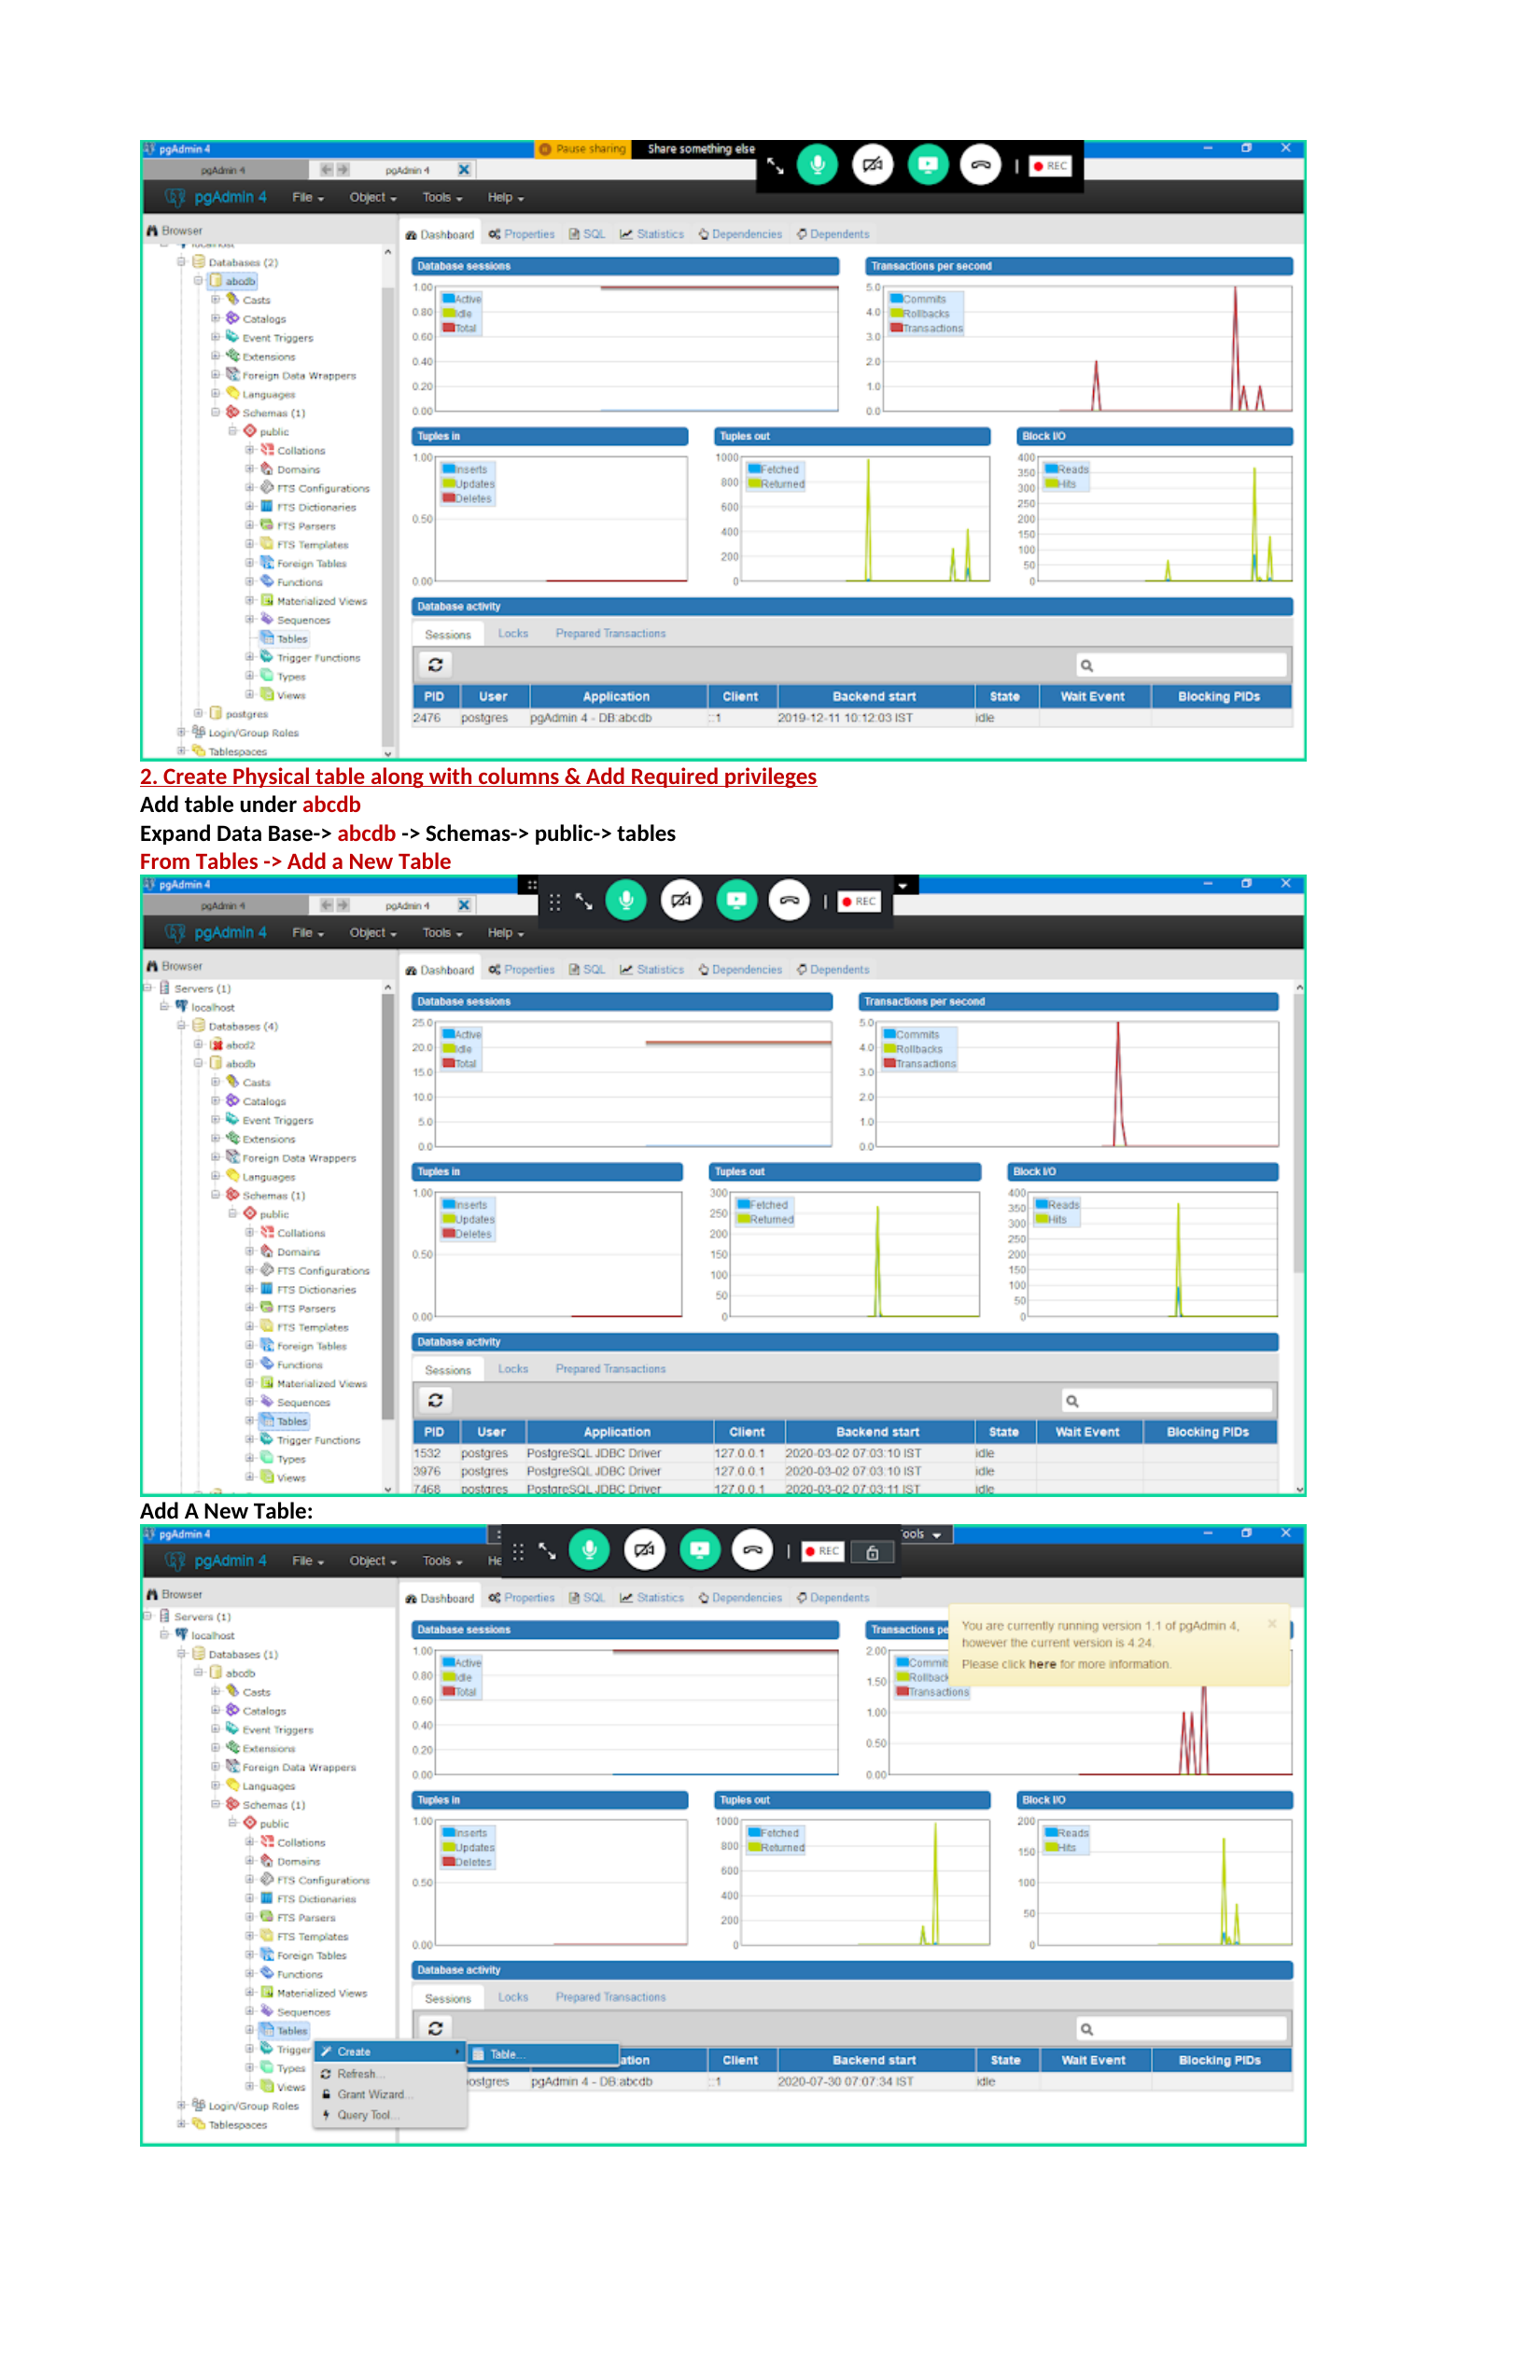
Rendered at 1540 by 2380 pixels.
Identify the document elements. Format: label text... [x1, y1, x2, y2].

text Add table under abcdb [140, 790, 1400, 819]
text 2. Create Physical table along with columns & Add Required privileges [140, 762, 1400, 790]
picture [140, 875, 1307, 1497]
text From Tables -> Add a New Table [140, 847, 1400, 875]
text Expand Data Base-> abcdb -> Schemas-> public-> tables [140, 819, 1400, 847]
picture [140, 140, 1307, 762]
text Add A New Table: [140, 1496, 1400, 1525]
picture [140, 1524, 1307, 2147]
